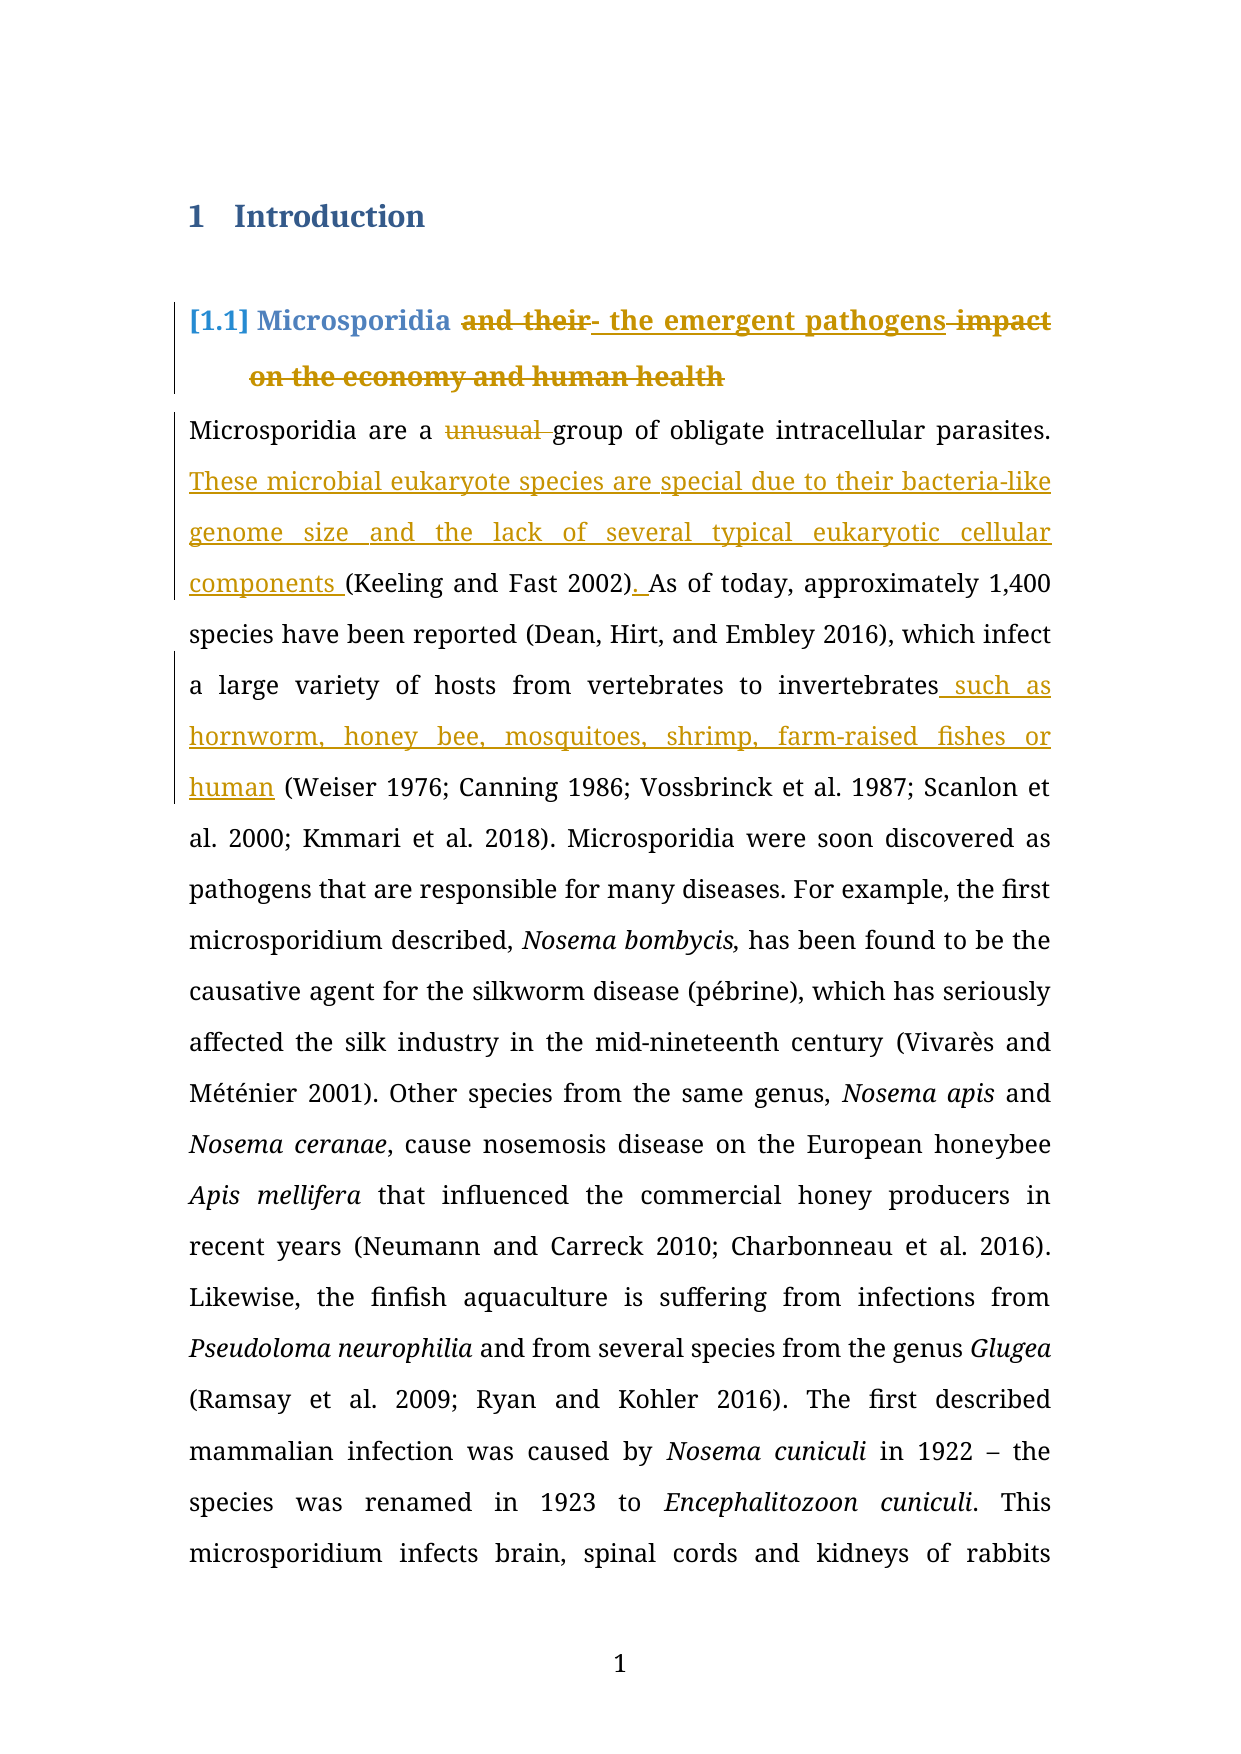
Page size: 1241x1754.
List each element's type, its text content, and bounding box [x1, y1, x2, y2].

subtitle Microsporidia [189, 302, 1051, 394]
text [189, 749, 1051, 1569]
subtitle Introduction [189, 198, 1051, 236]
